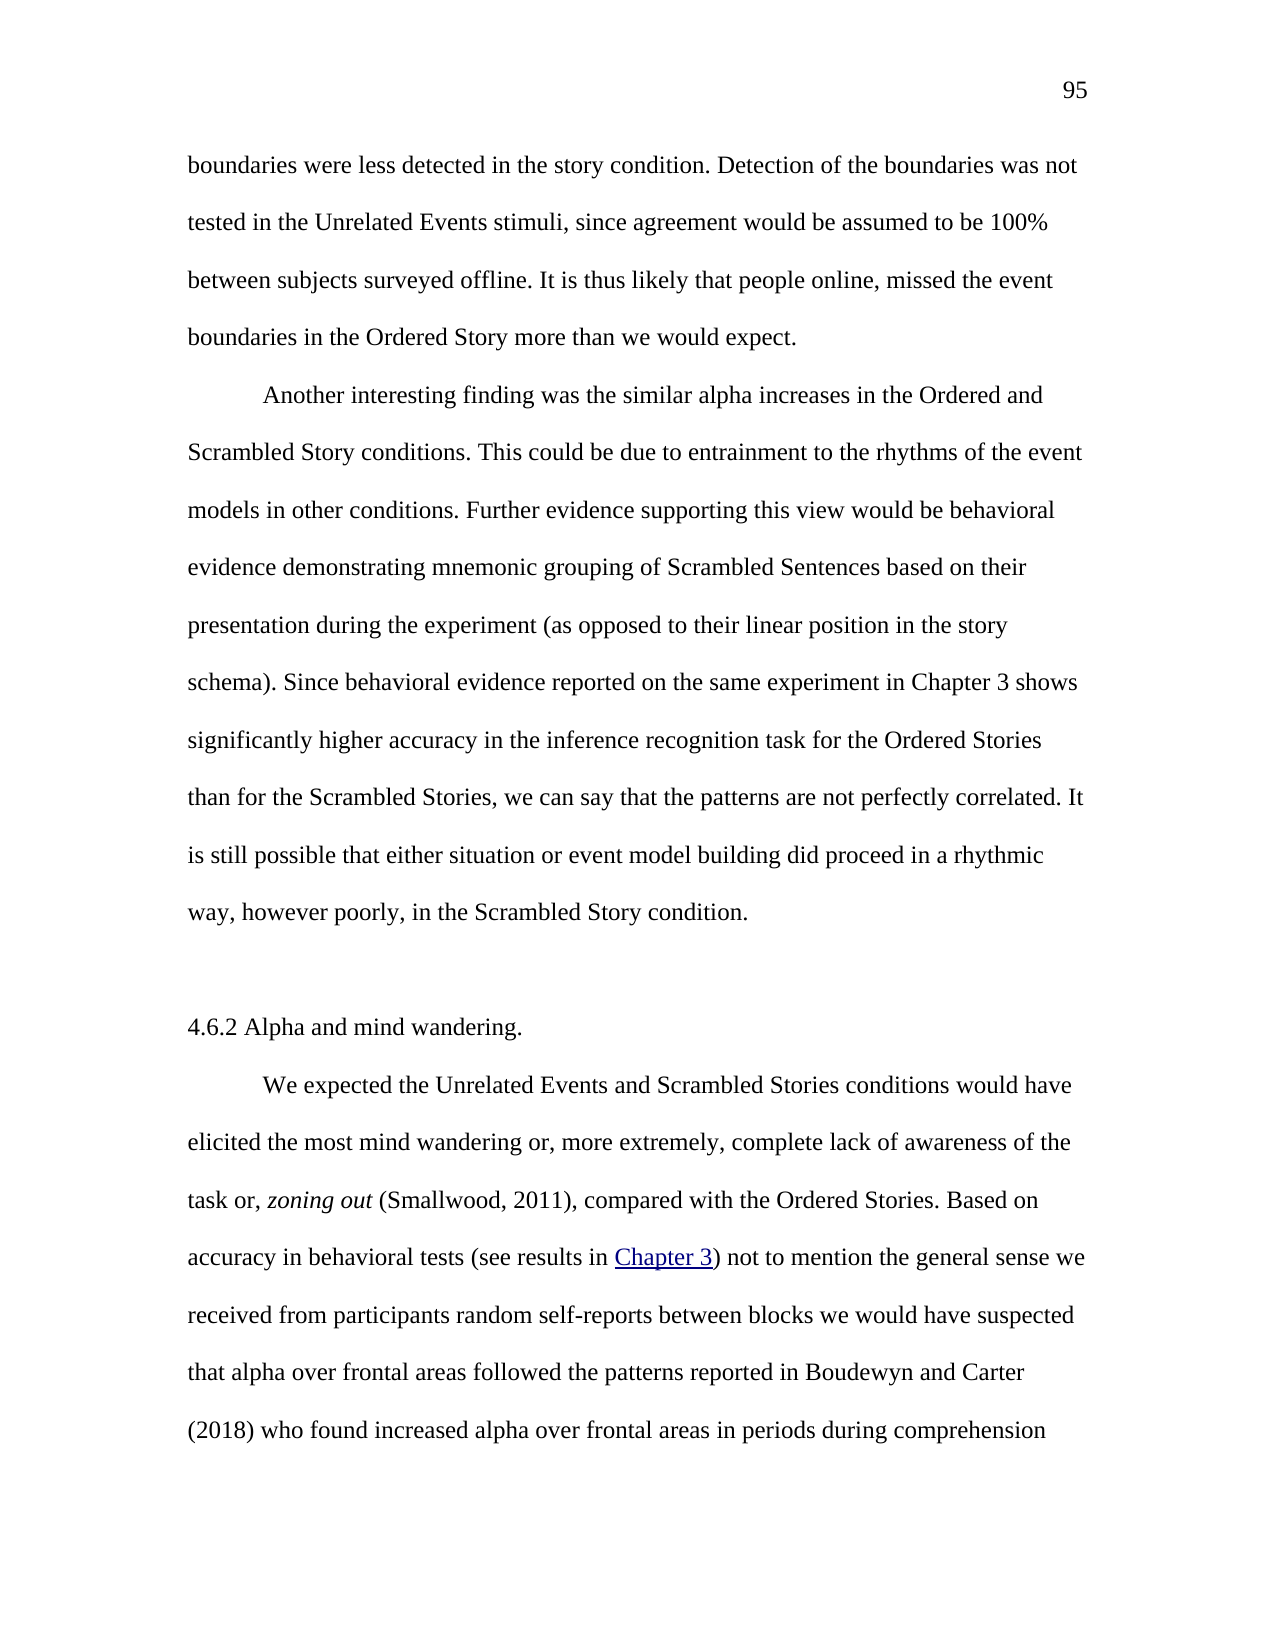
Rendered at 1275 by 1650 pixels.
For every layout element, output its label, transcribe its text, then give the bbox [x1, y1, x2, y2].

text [187, 1070, 1087, 1444]
subtitle 4.6.2 Alpha and mind wandering. [187, 1012, 1087, 1041]
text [187, 150, 1087, 351]
text Another interesting finding was the similar alpha increases in the Ordered and Scrambled Story conditions. This could be due to entrainment to the rhythms of the event models in other conditions. Further evidence supporting this view would be behavioral evidence demonstrating mnemonic grouping of Scrambled Sentences based on their presentation during the experiment (as opposed to their linear position in the story schema). Since behavioral evidence reported on the same experiment in Chapter 3 shows significantly higher accuracy in the inference recognition task for the Ordered Stories than for the Scrambled Stories, we can say that the patterns are not perfectly correlated. It is still possible that either situation or event model building did proceed in a rhythmic way, however poorly, in the Scrambled Story condition. [187, 380, 1087, 926]
